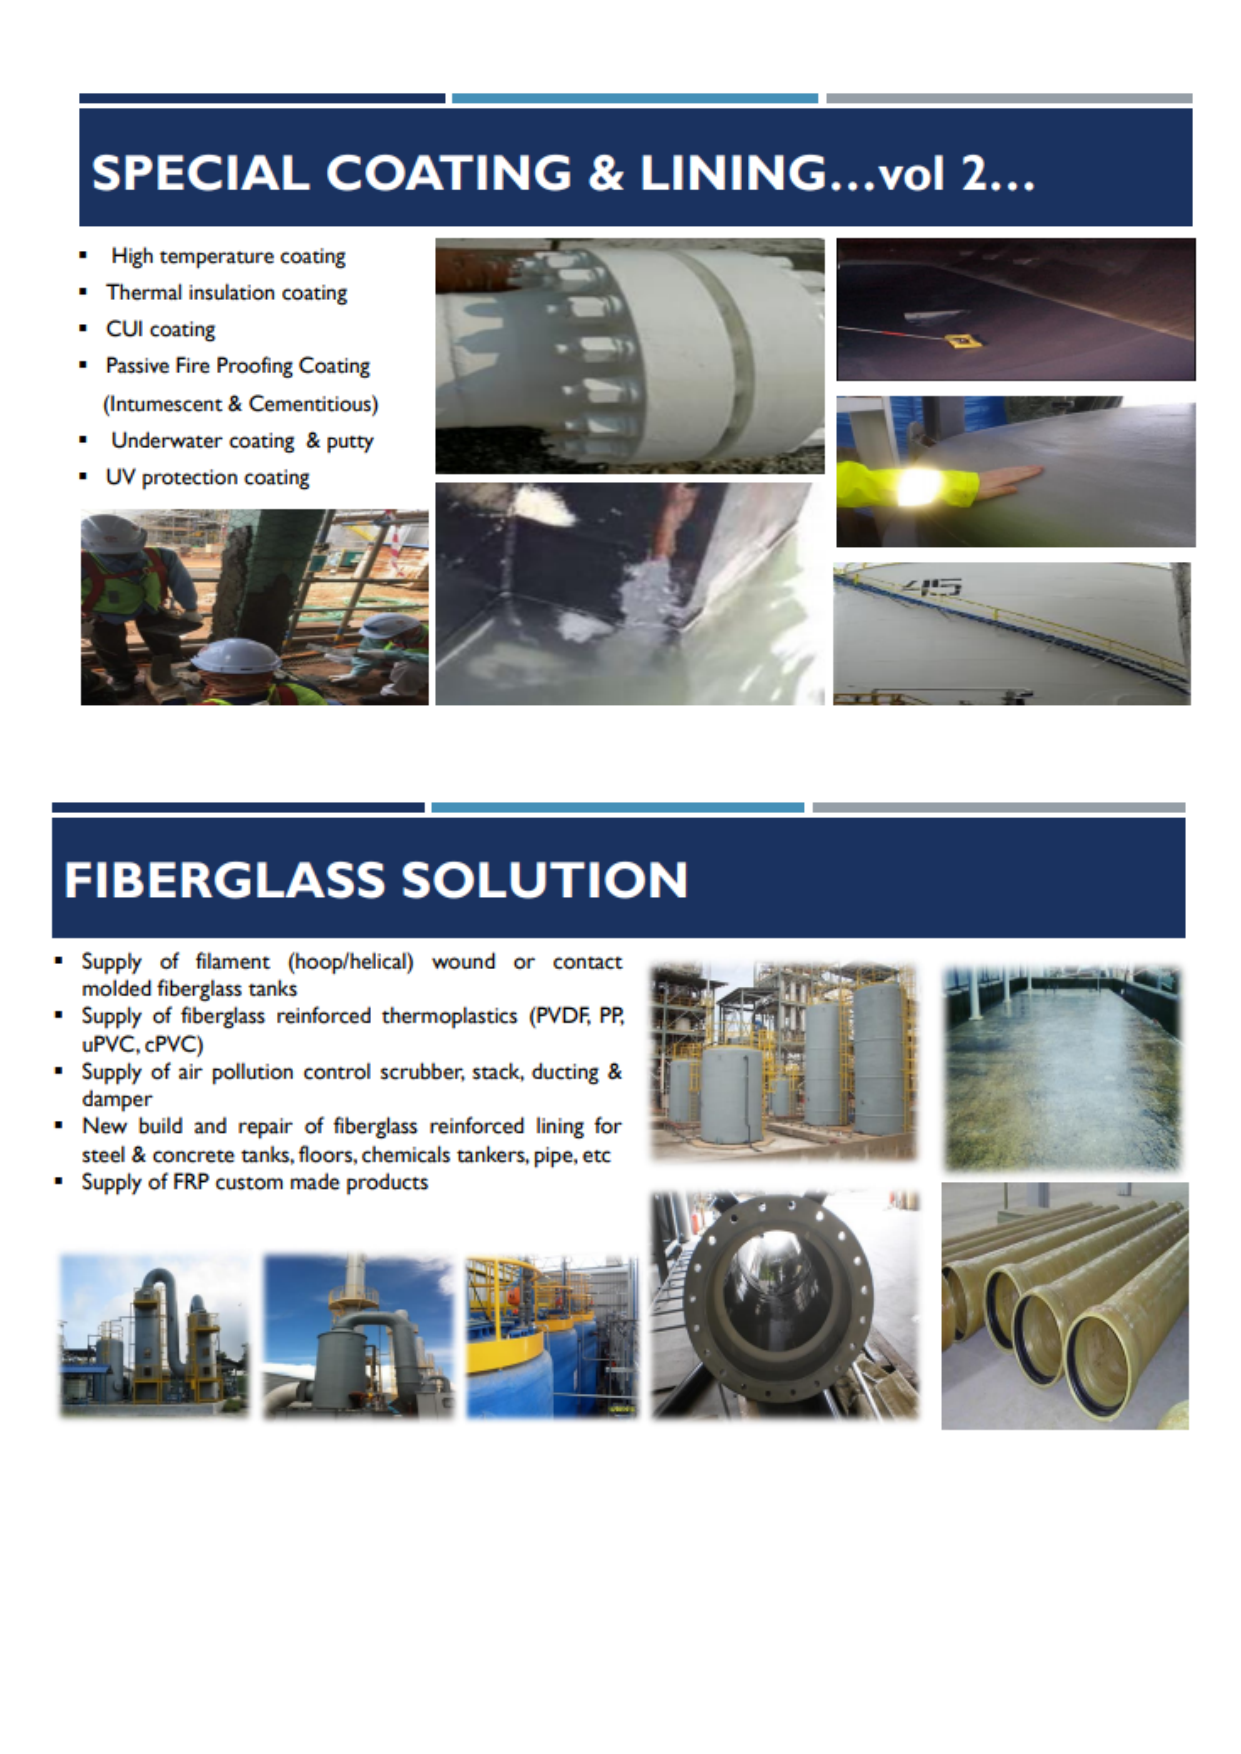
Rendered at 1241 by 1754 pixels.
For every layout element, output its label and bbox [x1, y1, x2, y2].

picture [50, 796, 1191, 1432]
picture [73, 87, 1198, 714]
